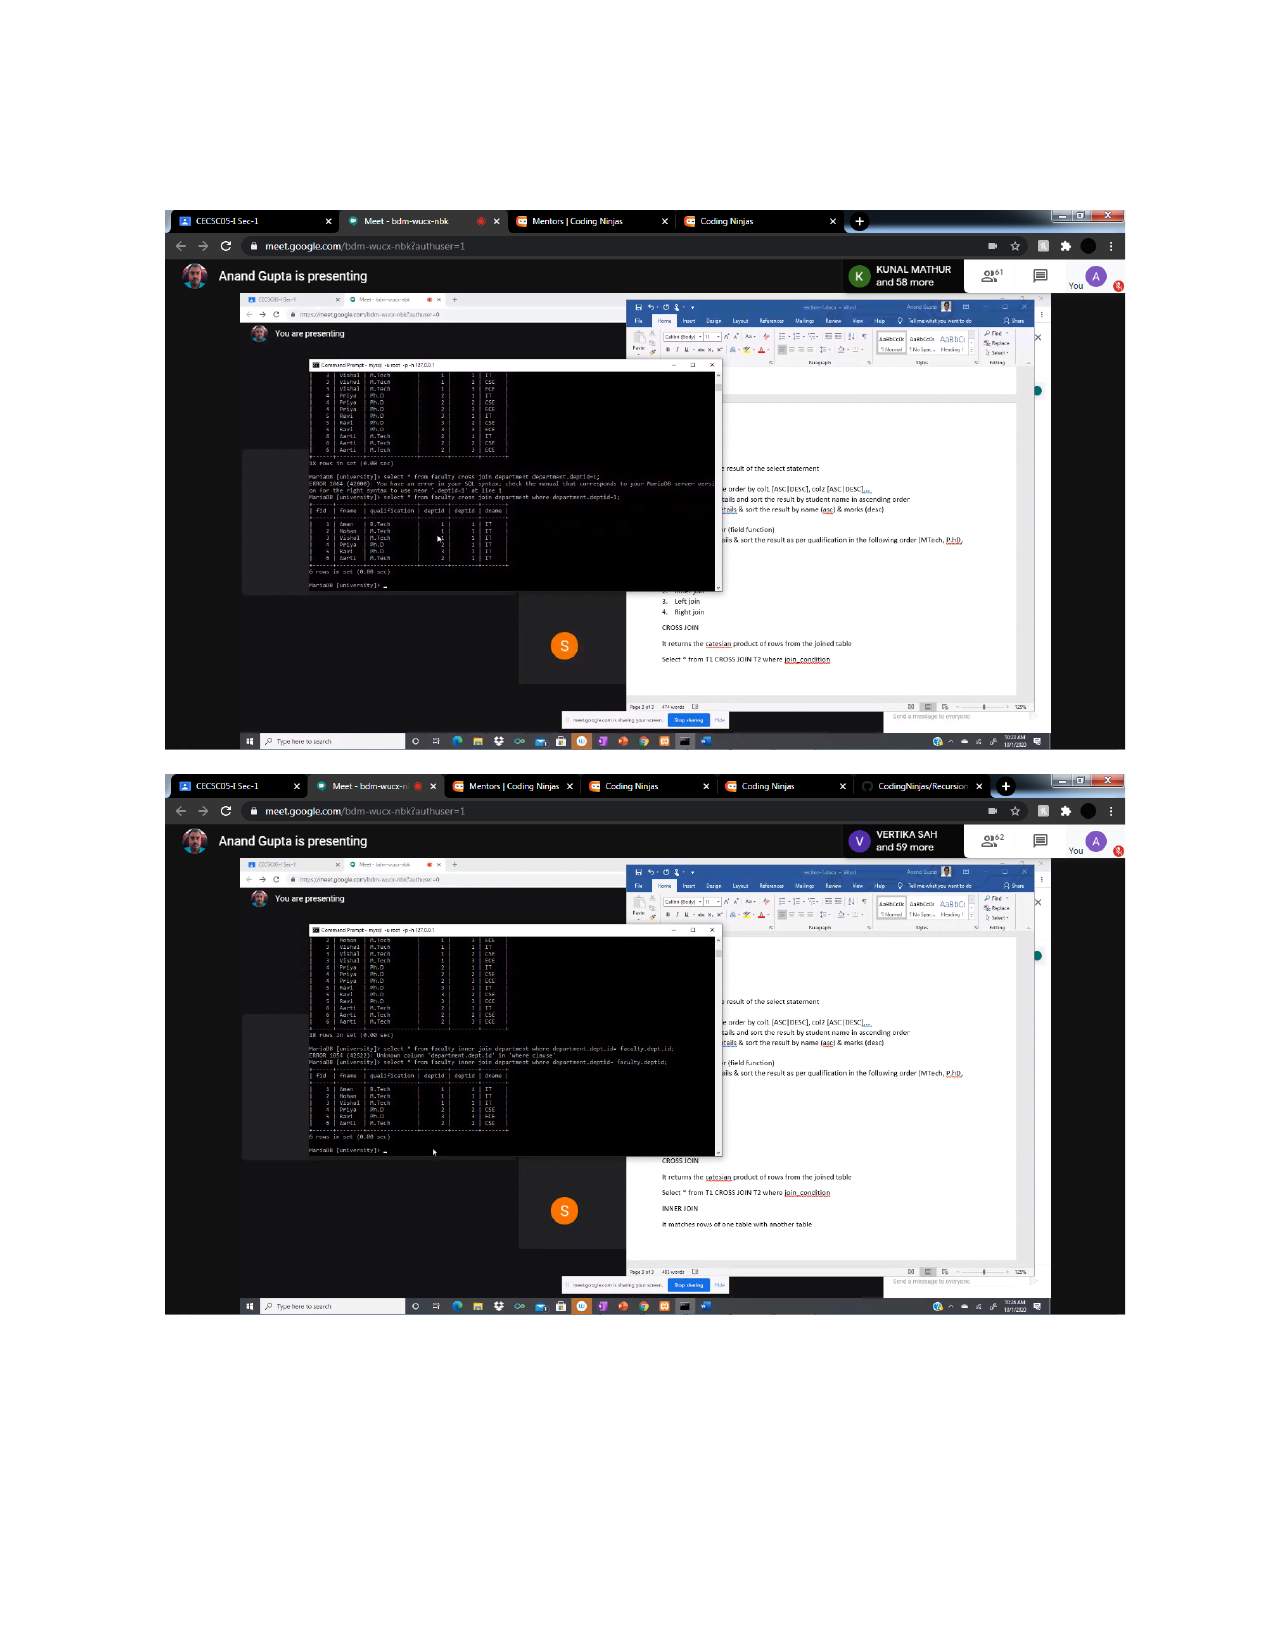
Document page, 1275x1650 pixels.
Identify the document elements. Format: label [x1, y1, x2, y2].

picture [165, 210, 1125, 750]
picture [165, 774, 1125, 1315]
